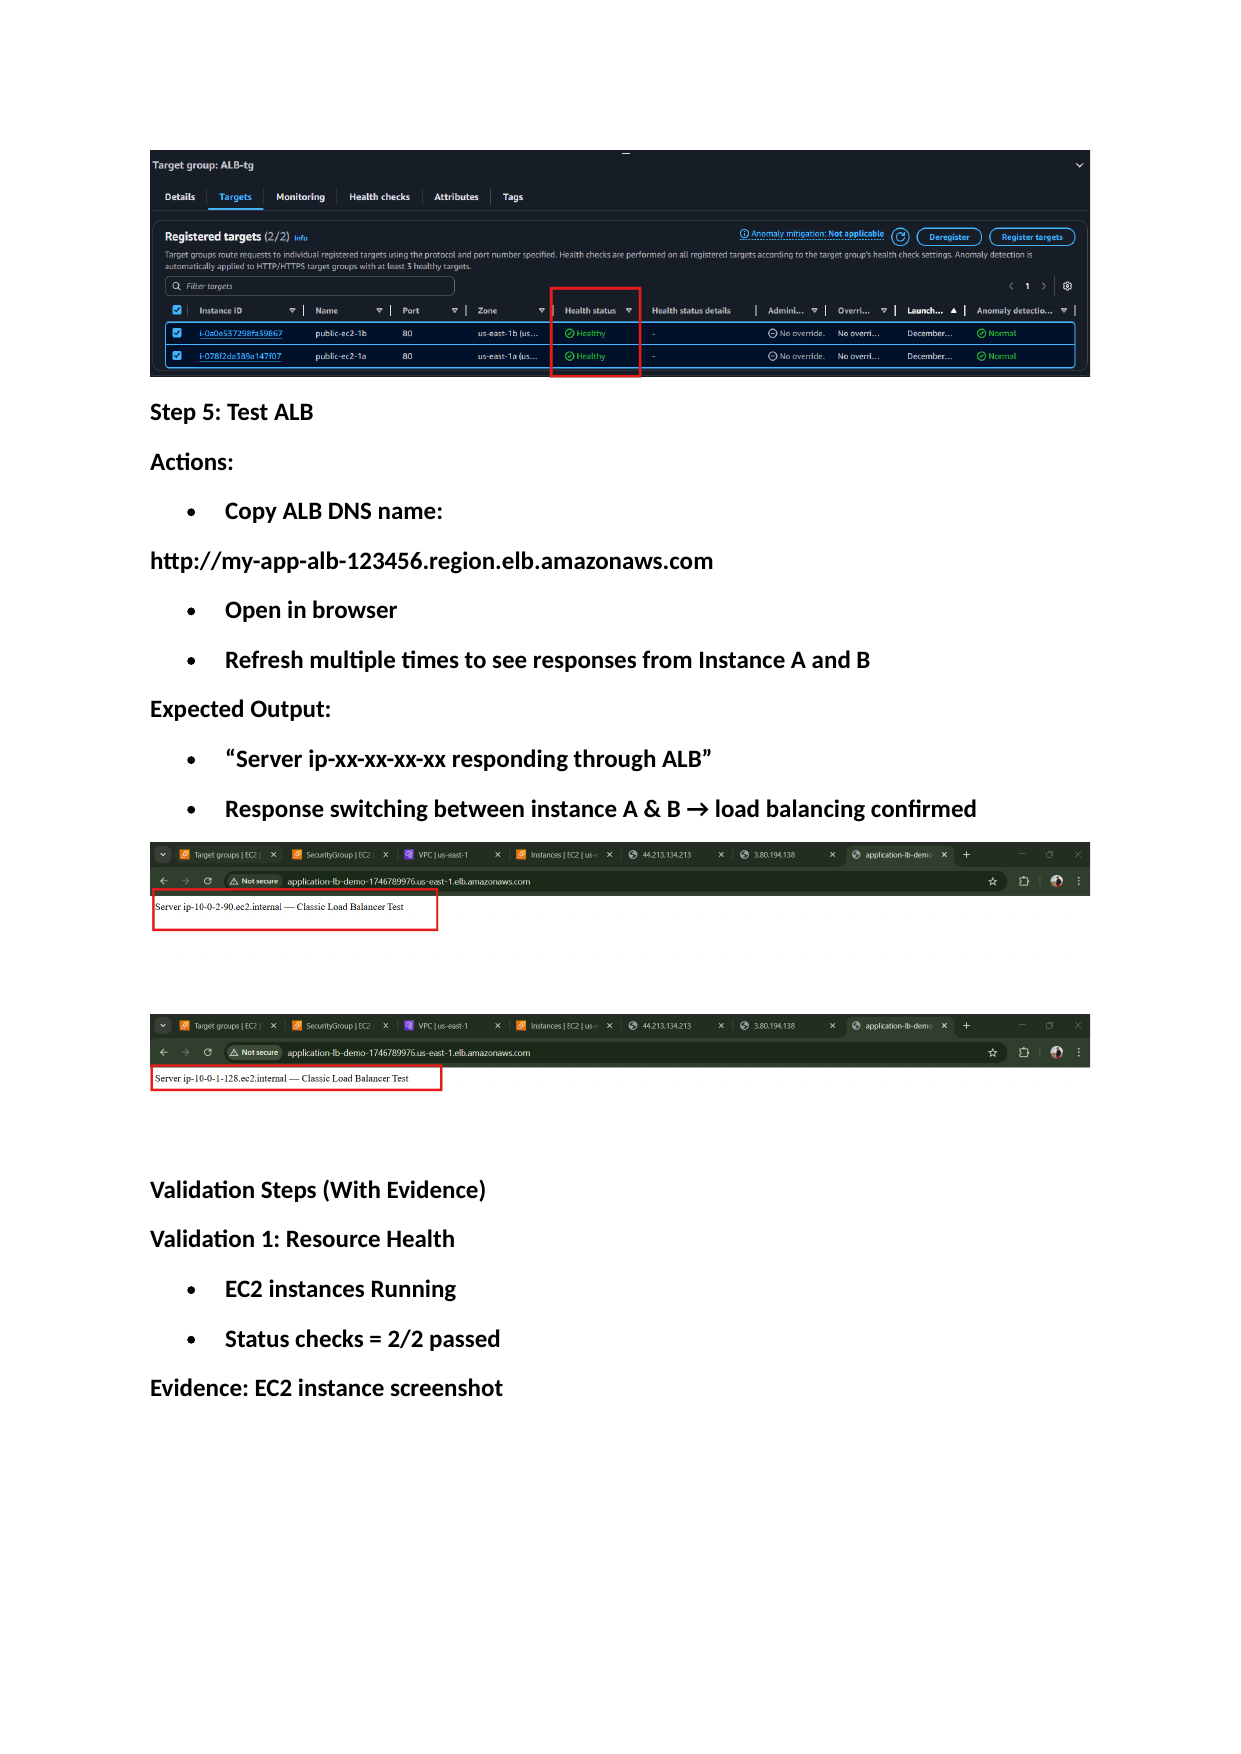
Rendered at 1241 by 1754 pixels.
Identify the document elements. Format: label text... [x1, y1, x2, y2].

text Evidence: EC2 instance screenshot [150, 1372, 1090, 1403]
list Response switching between instance A & B → load balancing confirmed [187, 793, 1090, 823]
list “Server ip-xx-xx-xx-xx responding through ALB” [187, 743, 1090, 774]
picture [150, 150, 1091, 378]
text Actions: [150, 446, 1090, 476]
text Step 5: Test ALB [150, 396, 1090, 427]
picture [150, 1014, 1091, 1156]
text http://my-app-alb-123456.region.elb.amazonaws.com [150, 545, 1090, 575]
list Status checks = 2/2 passed [187, 1323, 1090, 1353]
list Copy ALB DNS name: [187, 495, 1090, 526]
text Expected Output: [150, 693, 1090, 724]
list Refresh multiple times to see responses from Instance A and B [187, 644, 1090, 674]
list EC2 instances Running [187, 1273, 1090, 1304]
text Validation 1: Resource Health [150, 1224, 1090, 1254]
picture [150, 842, 1091, 996]
list Open in browser [187, 594, 1090, 625]
text Validation Steps (With Evidence) [150, 1174, 1090, 1204]
